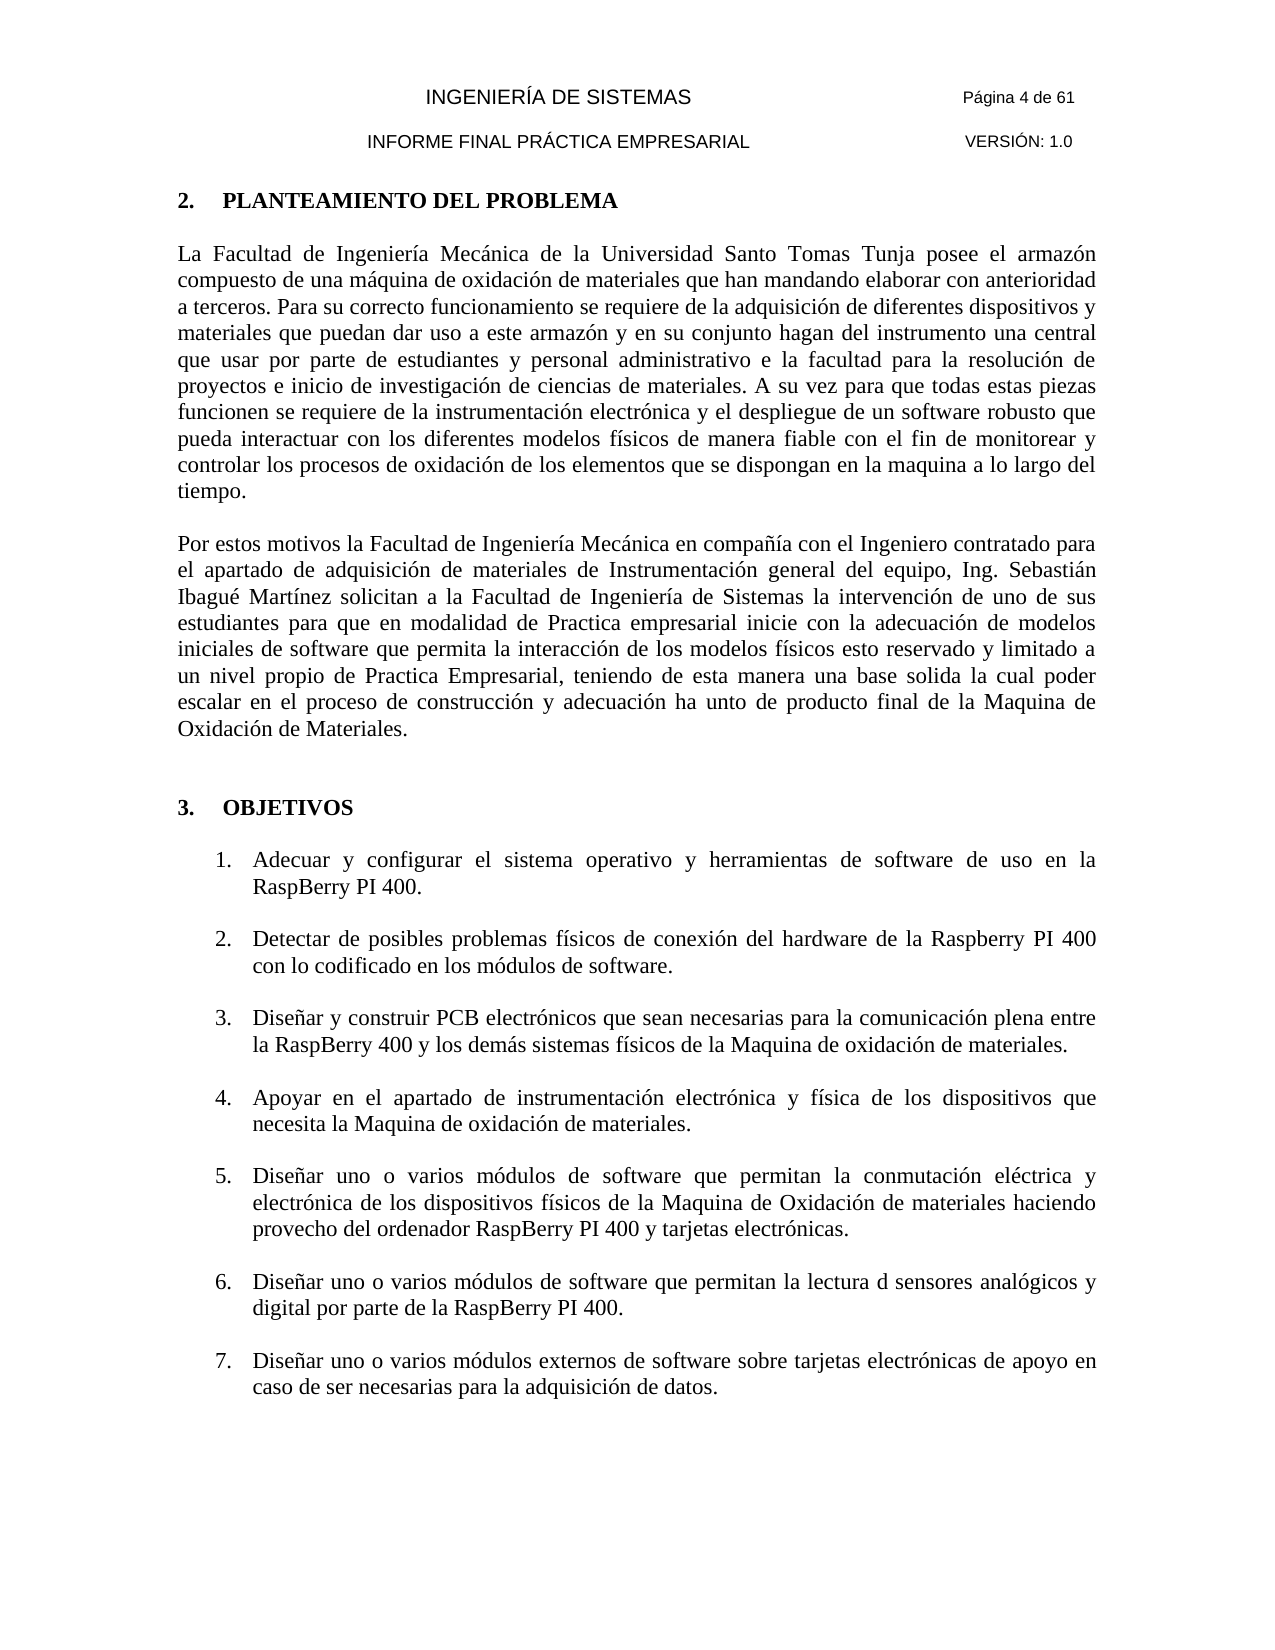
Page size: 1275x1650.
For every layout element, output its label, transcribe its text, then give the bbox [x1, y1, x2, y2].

list Adecuar y configurar el sistema operativo y herramientas de software de uso en la RaspBerry PI 400. [215, 846, 1098, 899]
text Por estos motivos la Facultad de Ingeniería Mecánica en compañía con el Ingeniero contratado para el apartado de adquisición de materiales de Instrumentación general del equipo, Ing. Sebastián Ibagué Martínez solicitan a la Facultad de Ingeniería de Sistemas la intervención de uno de sus estudiantes para que en modalidad de Practica empresarial inicie con la adecuación de modelos iniciales de software que permita la interacción de los modelos físicos esto reservado y limitado a un nivel propio de Practica Empresarial, teniendo de esta manera una base solida la cual poder escalar en el proceso de construcción y adecuación ha unto de producto final de la Maquina de Oxidación de Materiales. [177, 530, 1098, 741]
list Diseñar y construir PCB electrónicos que sean necesarias para la comunicación plena entre la RaspBerry 400 y los demás sistemas físicos de la Maquina de oxidación de materiales. [215, 1004, 1098, 1057]
text La Facultad de Ingeniería Mecánica de la Universidad Santo Tomas Tunja posee el armazón compuesto de una máquina de oxidación de materiales que han mandando elaborar con anterioridad a terceros. Para su correcto funcionamiento se requiere de la adquisición de diferentes dispositivos y materiales que puedan dar uso a este armazón y en su conjunto hagan del instrumento una central que usar por parte de estudiantes y personal administrativo e la facultad para la resolución de proyectos e inicio de investigación de ciencias de materiales. A su vez para que todas estas piezas funcionen se requiere de la instrumentación electrónica y el despliegue de un software robusto que pueda interactuar con los diferentes modelos físicos de manera fiable con el fin de monitorear y controlar los procesos de oxidación de los elementos que se dispongan en la maquina a lo largo del tiempo. [177, 240, 1098, 504]
list Diseñar uno o varios módulos de software que permitan la lectura d sensores analógicos y digital por parte de la RaspBerry PI 400. [215, 1268, 1098, 1321]
list Detectar de posibles problemas físicos de conexión del hardware de la Raspberry PI 400 con lo codificado en los módulos de software. [215, 925, 1098, 978]
list Apoyar en el apartado de instrumentación electrónica y física de los dispositivos que necesita la Maquina de oxidación de materiales. [215, 1083, 1098, 1136]
subtitle PLANTEAMIENTO DEL PROBLEMA [177, 187, 1098, 214]
list Diseñar uno o varios módulos externos de software sobre tarjetas electrónicas de apoyo en caso de ser necesarias para la adquisición de datos. [215, 1347, 1098, 1400]
list Diseñar uno o varios módulos de software que permitan la conmutación eléctrica y electrónica de los dispositivos físicos de la Maquina de Oxidación de materiales haciendo provecho del ordenador RaspBerry PI 400 y tarjetas electrónicas. [215, 1163, 1098, 1242]
subtitle OBJETIVOS [177, 794, 1098, 820]
